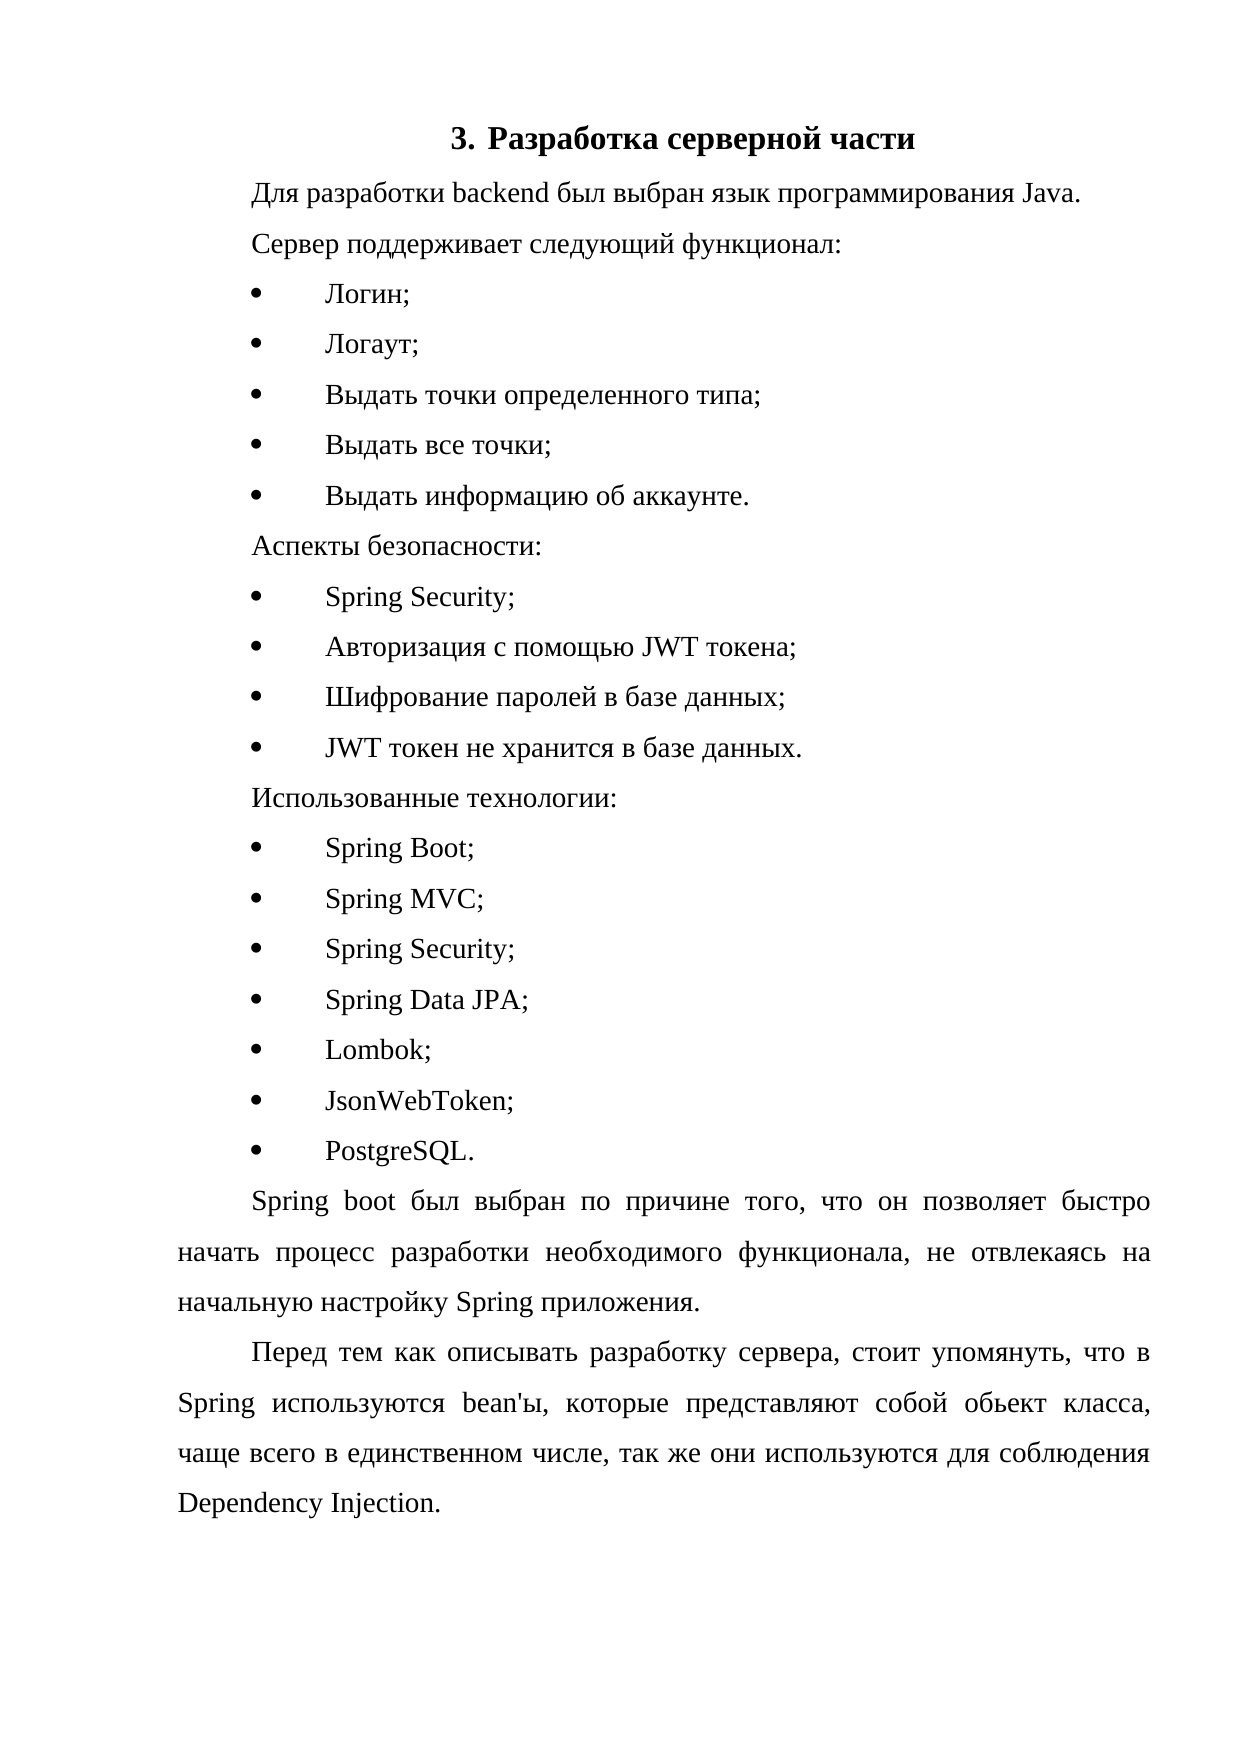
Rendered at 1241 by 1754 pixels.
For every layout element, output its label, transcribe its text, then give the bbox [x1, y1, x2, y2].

text Spring boot был выбран по причине того, что он позволяет быстро начать процесс разработки необходимого функционала, не отвлекаясь на начальную настройку Spring приложения. [177, 1183, 1152, 1318]
list Spring Boot; [177, 831, 1152, 864]
list Логин; [177, 276, 1152, 310]
list Авторизация с помощью JWT токена; [177, 629, 1152, 663]
list Выдать все точки; [177, 427, 1152, 461]
list Spring MVC; [177, 881, 1152, 915]
list Разработка серверной части [214, 118, 1152, 156]
list PostgreSQL. [177, 1133, 1152, 1167]
list Lombok; [177, 1032, 1152, 1066]
list JsonWebToken; [177, 1083, 1152, 1116]
text Перед тем как описывать разработку сервера, стоит упомянуть, что в Spring используются bean'ы, которые представляют собой обьект класса, чаще всего в единственном числе, так же они используются для соблюдения Dependency Injection. [177, 1334, 1152, 1519]
list JWT токен не хранится в базе данных. [177, 730, 1152, 763]
list Логаут; [177, 327, 1152, 360]
list Spring Security; [177, 579, 1152, 612]
list Spring Data JPA; [177, 982, 1152, 1016]
list Выдать точки определенного типа; [177, 377, 1152, 411]
text Аспекты безопасности: [177, 528, 1152, 562]
list Шифрование паролей в базе данных; [177, 679, 1152, 713]
text Использованные технологии: [177, 780, 1152, 814]
list Выдать информацию об аккаунте. [177, 478, 1152, 512]
text Сервер поддерживает следующий функционал: [177, 226, 1152, 259]
text Для разработки backend был выбран язык программирования Java. [177, 176, 1152, 209]
list Spring Security; [177, 931, 1152, 965]
